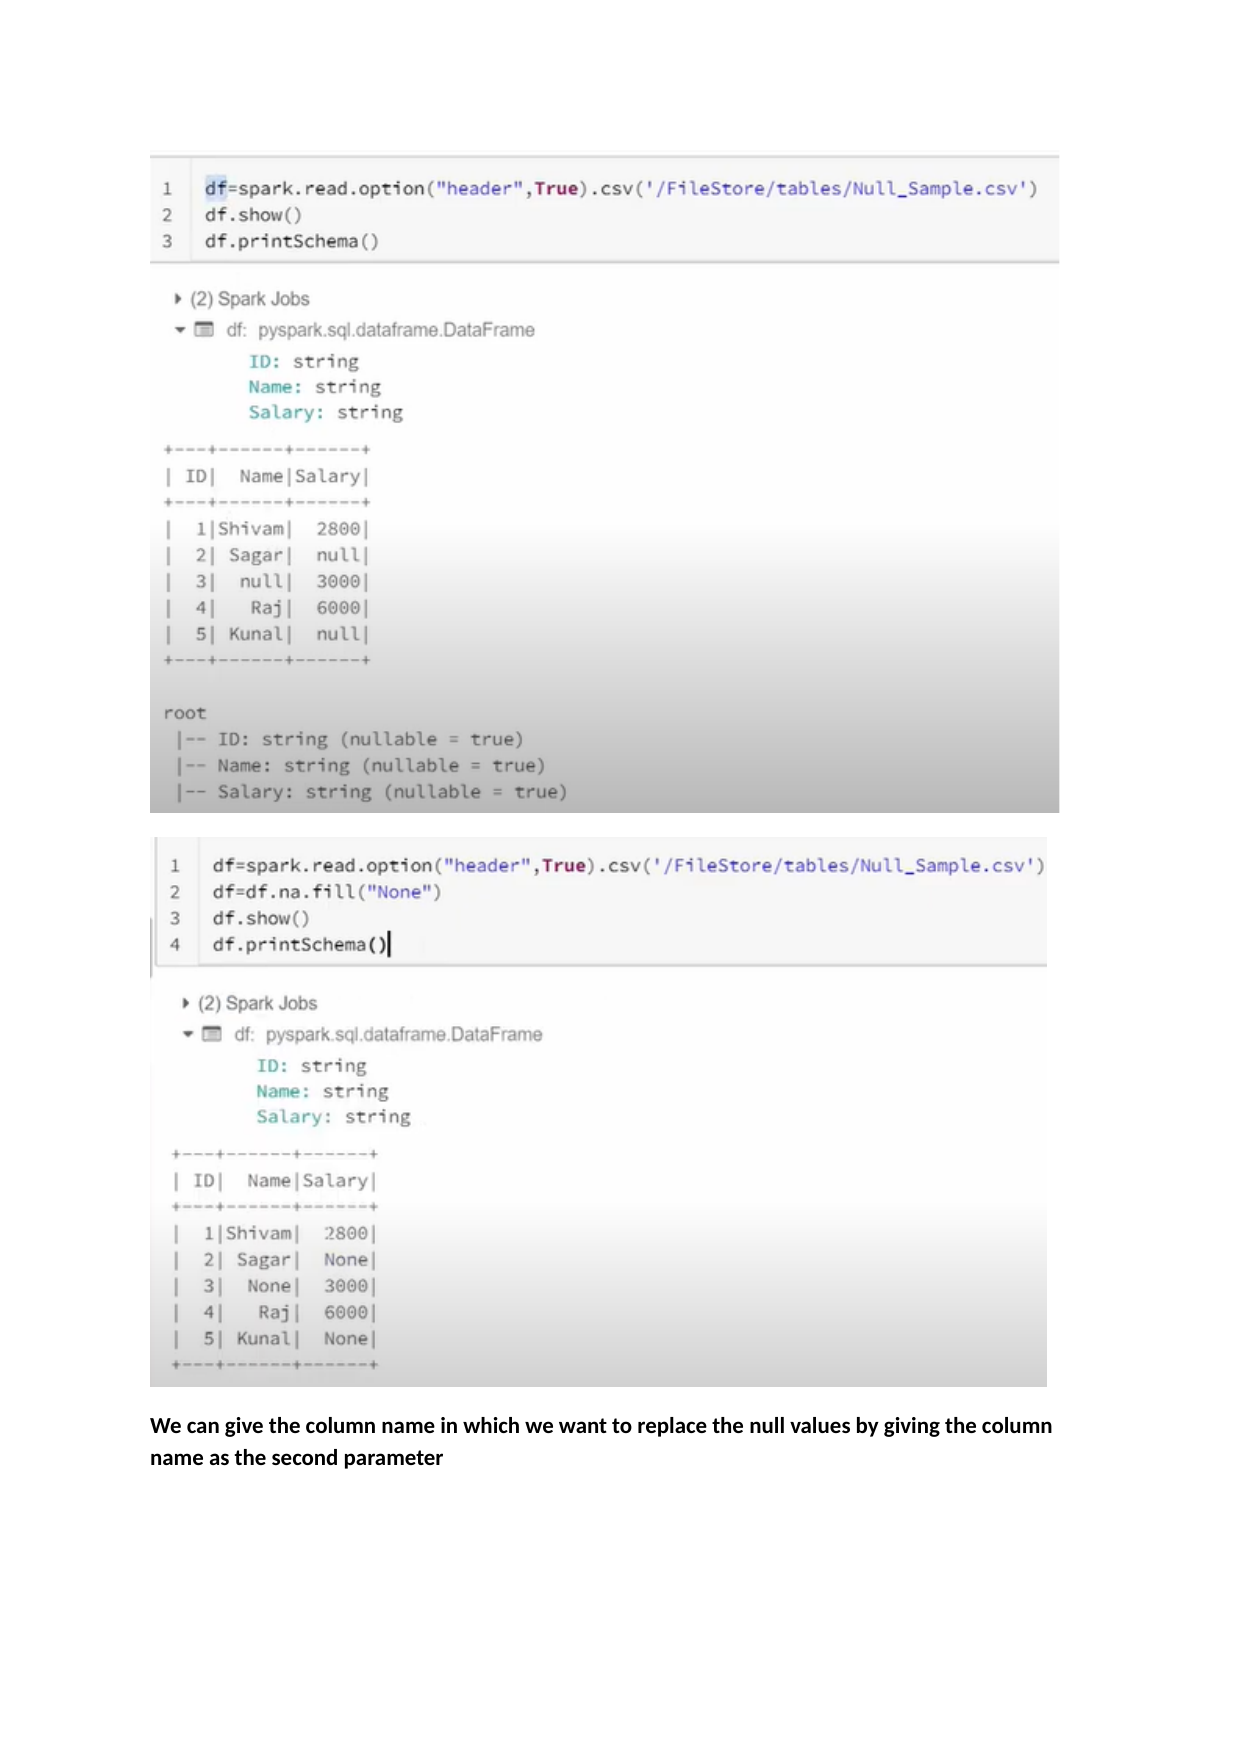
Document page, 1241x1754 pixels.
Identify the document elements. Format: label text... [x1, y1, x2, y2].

picture [150, 150, 1060, 813]
picture [150, 837, 1047, 1387]
text We can give the column name in which we want to replace the null values by giving the column name as the second parameter [150, 1411, 1090, 1471]
